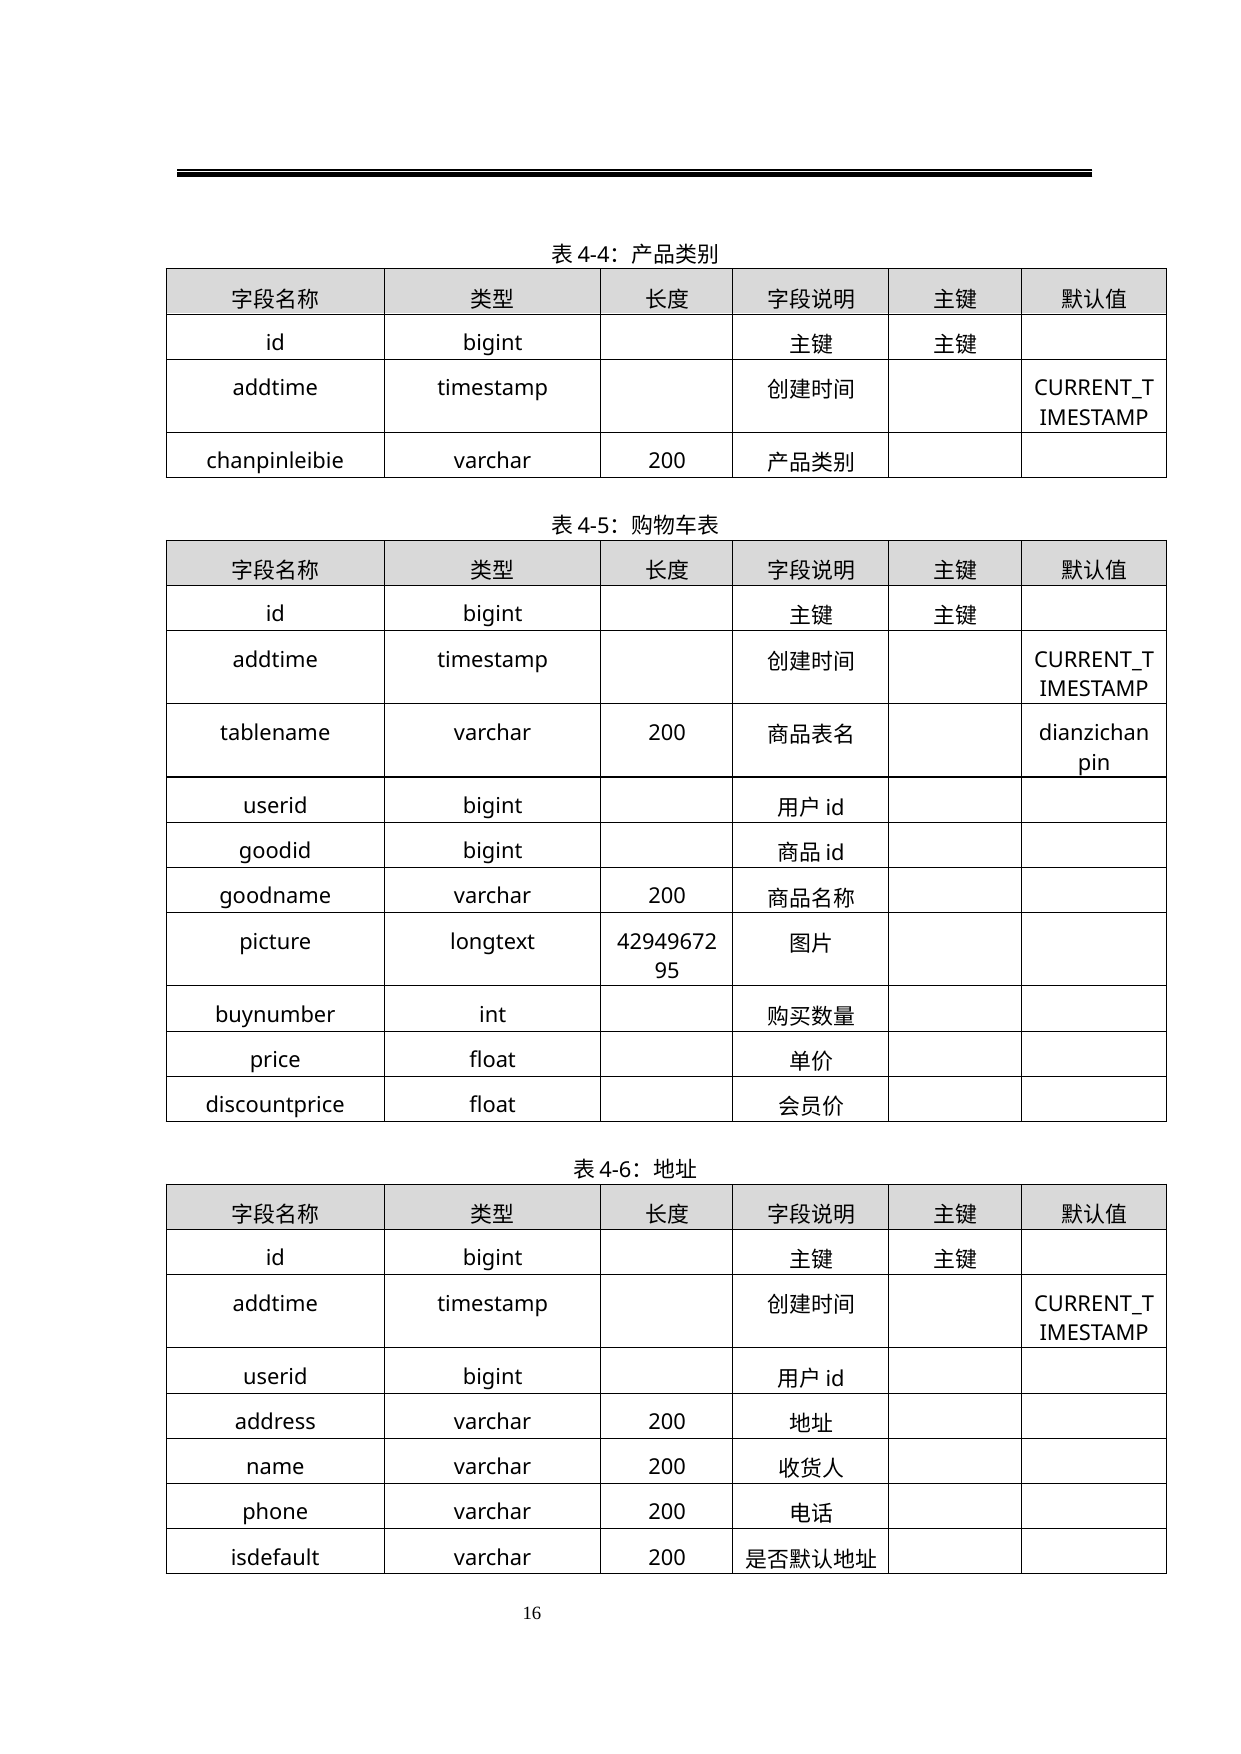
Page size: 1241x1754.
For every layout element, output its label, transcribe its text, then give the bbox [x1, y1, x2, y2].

table_header 字段说明 [733, 269, 888, 313]
table_header 主键 [889, 269, 1021, 313]
table_cell 主键 [889, 315, 1021, 359]
table_cell [601, 823, 732, 867]
table_cell price [167, 1032, 384, 1076]
table_cell [601, 1230, 732, 1274]
table_cell timestamp [385, 360, 600, 432]
table_cell 200 [601, 1529, 732, 1573]
table_header 字段说明 [733, 541, 888, 585]
table_cell bigint [385, 1348, 600, 1392]
table_cell phone [167, 1484, 384, 1528]
table_cell 商品id [733, 823, 888, 867]
table_cell id [167, 315, 384, 359]
table_cell [601, 986, 732, 1031]
table_cell userid [167, 1348, 384, 1392]
table_header 字段名称 [167, 541, 384, 585]
table_cell float [385, 1077, 600, 1121]
table_cell [601, 315, 732, 359]
table_cell 收货人 [733, 1439, 888, 1483]
table_cell longtext [385, 913, 600, 985]
table_cell goodid [167, 823, 384, 867]
table_cell [889, 778, 1021, 822]
table_cell addtime [167, 631, 384, 703]
table_header 主键 [889, 541, 1021, 585]
table_cell buynumber [167, 986, 384, 1031]
table_cell [1022, 1348, 1166, 1392]
text 表4-6：地址 [177, 1152, 1092, 1183]
table_cell varchar [385, 1439, 600, 1483]
table_cell chanpinleibie [167, 433, 384, 477]
table_cell [889, 360, 1021, 432]
table_header 默认值 [1022, 269, 1166, 313]
table_cell 产品类别 [733, 433, 888, 477]
table_cell [1022, 1439, 1166, 1483]
table_cell 用户id [733, 1348, 888, 1392]
table_cell 图片 [733, 913, 888, 985]
table_cell [601, 360, 732, 432]
table_header 类型 [385, 541, 600, 585]
table_cell 200 [601, 868, 732, 912]
table_cell [889, 1348, 1021, 1392]
table_cell [889, 1529, 1021, 1573]
table_cell timestamp [385, 631, 600, 703]
table_cell timestamp [385, 1275, 600, 1347]
table_cell CURRENT_TIMESTAMP [1022, 1275, 1166, 1347]
table_cell [1022, 823, 1166, 867]
table_header 长度 [601, 541, 732, 585]
table_header 字段名称 [167, 269, 384, 313]
table_cell bigint [385, 586, 600, 630]
table_cell 用户id [733, 778, 888, 822]
table_cell CURRENT_TIMESTAMP [1022, 631, 1166, 703]
table_cell 商品名称 [733, 868, 888, 912]
table_header 类型 [385, 1185, 600, 1229]
table_cell [889, 631, 1021, 703]
table_cell [1022, 1032, 1166, 1076]
table_header 字段说明 [733, 1185, 888, 1229]
table_cell id [167, 1230, 384, 1274]
table_cell [601, 1348, 732, 1392]
table_cell [889, 868, 1021, 912]
table_cell discountprice [167, 1077, 384, 1121]
table_cell [1022, 913, 1166, 985]
table_cell [889, 986, 1021, 1031]
table_cell [1022, 586, 1166, 630]
table_cell [1022, 1230, 1166, 1274]
text 表4-4：产品类别 [177, 237, 1092, 268]
table_cell [1022, 868, 1166, 912]
table_cell [601, 631, 732, 703]
table_cell [1022, 433, 1166, 477]
table_cell [601, 778, 732, 822]
table_cell [1022, 986, 1166, 1031]
table_cell varchar [385, 704, 600, 776]
table_header 字段名称 [167, 1185, 384, 1229]
table_cell bigint [385, 778, 600, 822]
table_header 主键 [889, 1185, 1021, 1229]
table_cell 200 [601, 1439, 732, 1483]
table_cell [889, 1394, 1021, 1438]
table_cell [1022, 315, 1166, 359]
table_cell goodname [167, 868, 384, 912]
table_cell float [385, 1032, 600, 1076]
table_cell 创建时间 [733, 360, 888, 432]
table_cell 是否默认地址[是/否] [733, 1529, 888, 1573]
table_cell dianzichanpin [1022, 704, 1166, 776]
table_cell [889, 433, 1021, 477]
table_cell 购买数量 [733, 986, 888, 1031]
table_cell [601, 1275, 732, 1347]
table_cell varchar [385, 433, 600, 477]
table_cell 主键 [889, 586, 1021, 630]
table_cell 200 [601, 1394, 732, 1438]
table_cell addtime [167, 360, 384, 432]
table_header 默认值 [1022, 1185, 1166, 1229]
table_cell int [385, 986, 600, 1031]
table_cell address [167, 1394, 384, 1438]
table_cell id [167, 586, 384, 630]
table_cell 单价 [733, 1032, 888, 1076]
table_cell [889, 1077, 1021, 1121]
table_cell [889, 1484, 1021, 1528]
table_cell [1022, 1394, 1166, 1438]
table_header 默认值 [1022, 541, 1166, 585]
table_cell 200 [601, 1484, 732, 1528]
table_cell 主键 [733, 586, 888, 630]
table_cell 创建时间 [733, 631, 888, 703]
table_cell picture [167, 913, 384, 985]
table_cell 会员价 [733, 1077, 888, 1121]
table_cell varchar [385, 1394, 600, 1438]
table_header 长度 [601, 269, 732, 313]
table_cell 主键 [733, 1230, 888, 1274]
table_cell varchar [385, 1484, 600, 1528]
table_cell name [167, 1439, 384, 1483]
table_cell [889, 913, 1021, 985]
table_cell 创建时间 [733, 1275, 888, 1347]
table_cell [889, 704, 1021, 776]
table_cell 4294967295 [601, 913, 732, 985]
table_cell bigint [385, 823, 600, 867]
table_cell 电话 [733, 1484, 888, 1528]
table_cell bigint [385, 315, 600, 359]
table_cell 200 [601, 704, 732, 776]
table_header 类型 [385, 269, 600, 313]
table_cell varchar [385, 1529, 600, 1573]
table_cell 主键 [889, 1230, 1021, 1274]
table_cell bigint [385, 1230, 600, 1274]
table_cell varchar [385, 868, 600, 912]
table_cell [889, 823, 1021, 867]
table_cell tablename [167, 704, 384, 776]
table_cell [889, 1275, 1021, 1347]
table_cell [889, 1439, 1021, 1483]
table_cell [601, 586, 732, 630]
table_cell [1022, 1529, 1166, 1573]
table_cell [601, 1077, 732, 1121]
text 表4-5：购物车表 [177, 508, 1092, 540]
table_cell [1022, 1077, 1166, 1121]
table_cell [1022, 778, 1166, 822]
table_cell CURRENT_TIMESTAMP [1022, 360, 1166, 432]
table_cell 地址 [733, 1394, 888, 1438]
table_cell isdefault [167, 1529, 384, 1573]
table_cell addtime [167, 1275, 384, 1347]
table_cell [601, 1032, 732, 1076]
table_cell 商品表名 [733, 704, 888, 776]
table_cell [1022, 1484, 1166, 1528]
table_cell 200 [601, 433, 732, 477]
table_cell 主键 [733, 315, 888, 359]
table_header 长度 [601, 1185, 732, 1229]
table_cell [889, 1032, 1021, 1076]
table_cell userid [167, 778, 384, 822]
